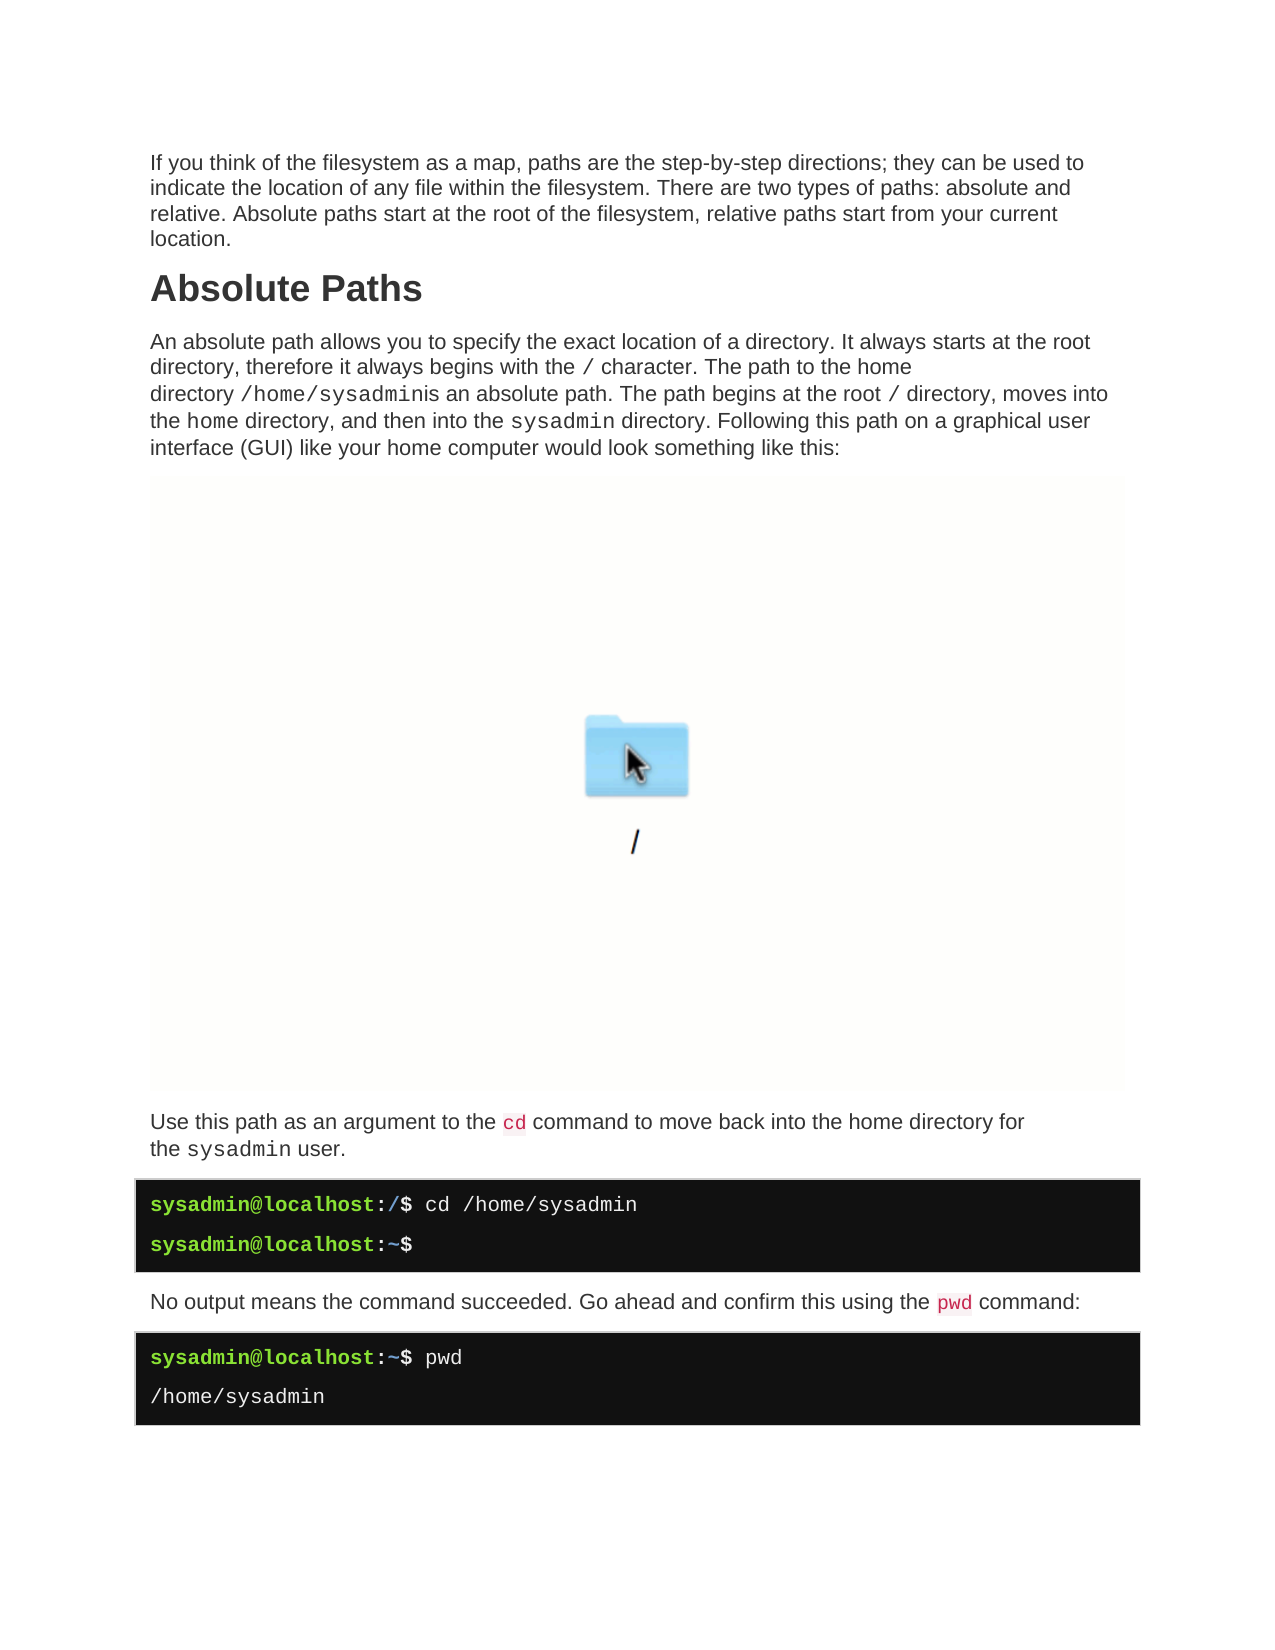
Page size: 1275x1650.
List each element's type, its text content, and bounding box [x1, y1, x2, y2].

text sysadmin@localhost:/$ cd /home/sysadmin [136, 1180, 1140, 1217]
text An absolute path allows you to specify the exact location of a directory. It always starts at the root directory, therefore it always begins with the / character. The path to the home directory /home/sysadminis an absolute path. The path begins at the root / directory, moves into the home directory, and then into the sysadmin directory. Following this path on a graphical user interface (GUI) like your home computer would look something like this: [150, 329, 1125, 460]
text sysadmin@localhost:~$ [136, 1217, 1140, 1272]
text /home/sysadmin [136, 1370, 1140, 1425]
subtitle Absolute Paths [150, 266, 1125, 309]
text Use this path as an argument to the cd command to move back into the home directory for the sysadmin user. [150, 1109, 1125, 1163]
picture [150, 476, 1125, 1091]
text If you think of the filesystem as a map, paths are the step-by-step directions; they can be used to indicate the location of any file within the filesystem. There are two types of paths: absolute and relative. Absolute paths start at the root of the filesystem, relative paths start from your current location. [150, 150, 1125, 251]
text sysadmin@localhost:~$ pwd [136, 1333, 1140, 1370]
text No output means the command succeeded. Go ahead and confirm this using the pwd command: [150, 1289, 1125, 1316]
